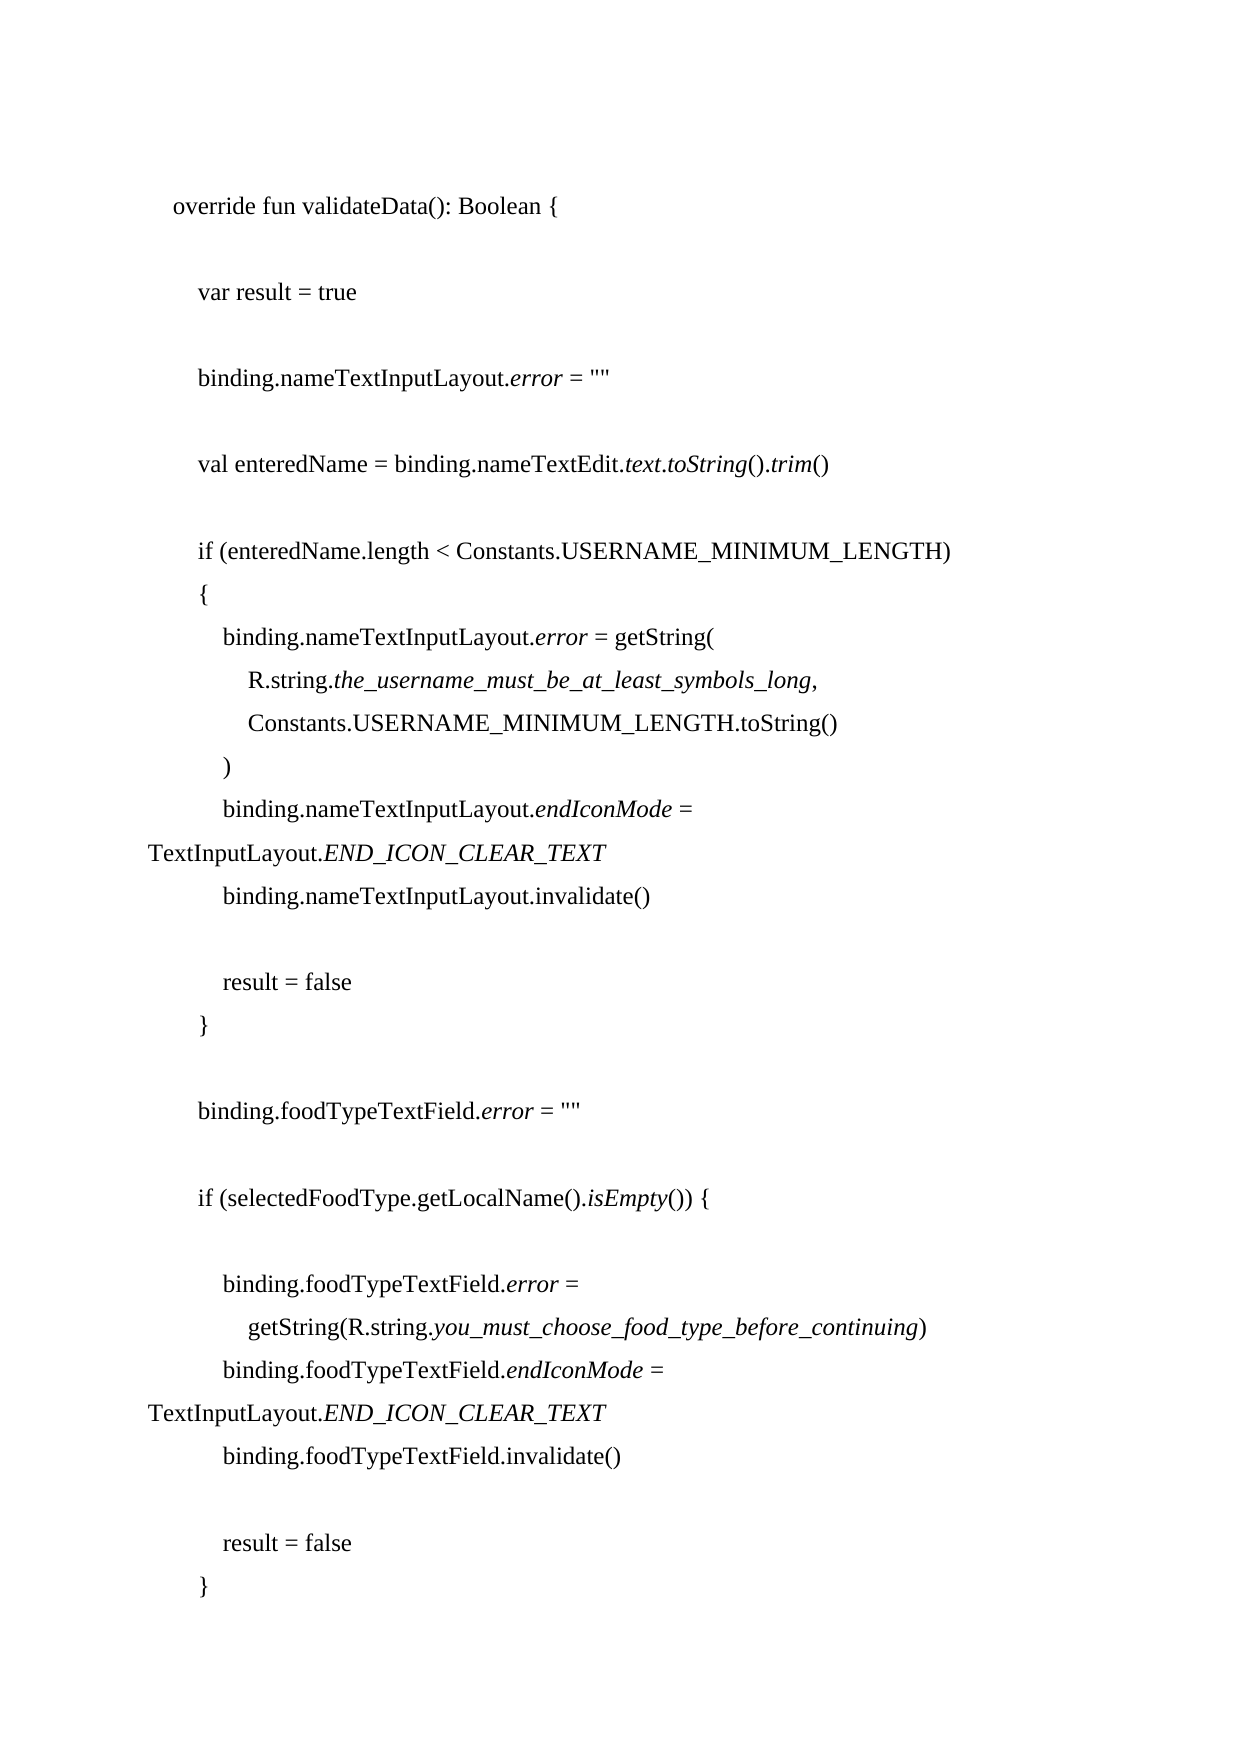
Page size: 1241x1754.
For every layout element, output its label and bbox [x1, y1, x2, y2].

text [148, 148, 1093, 1599]
